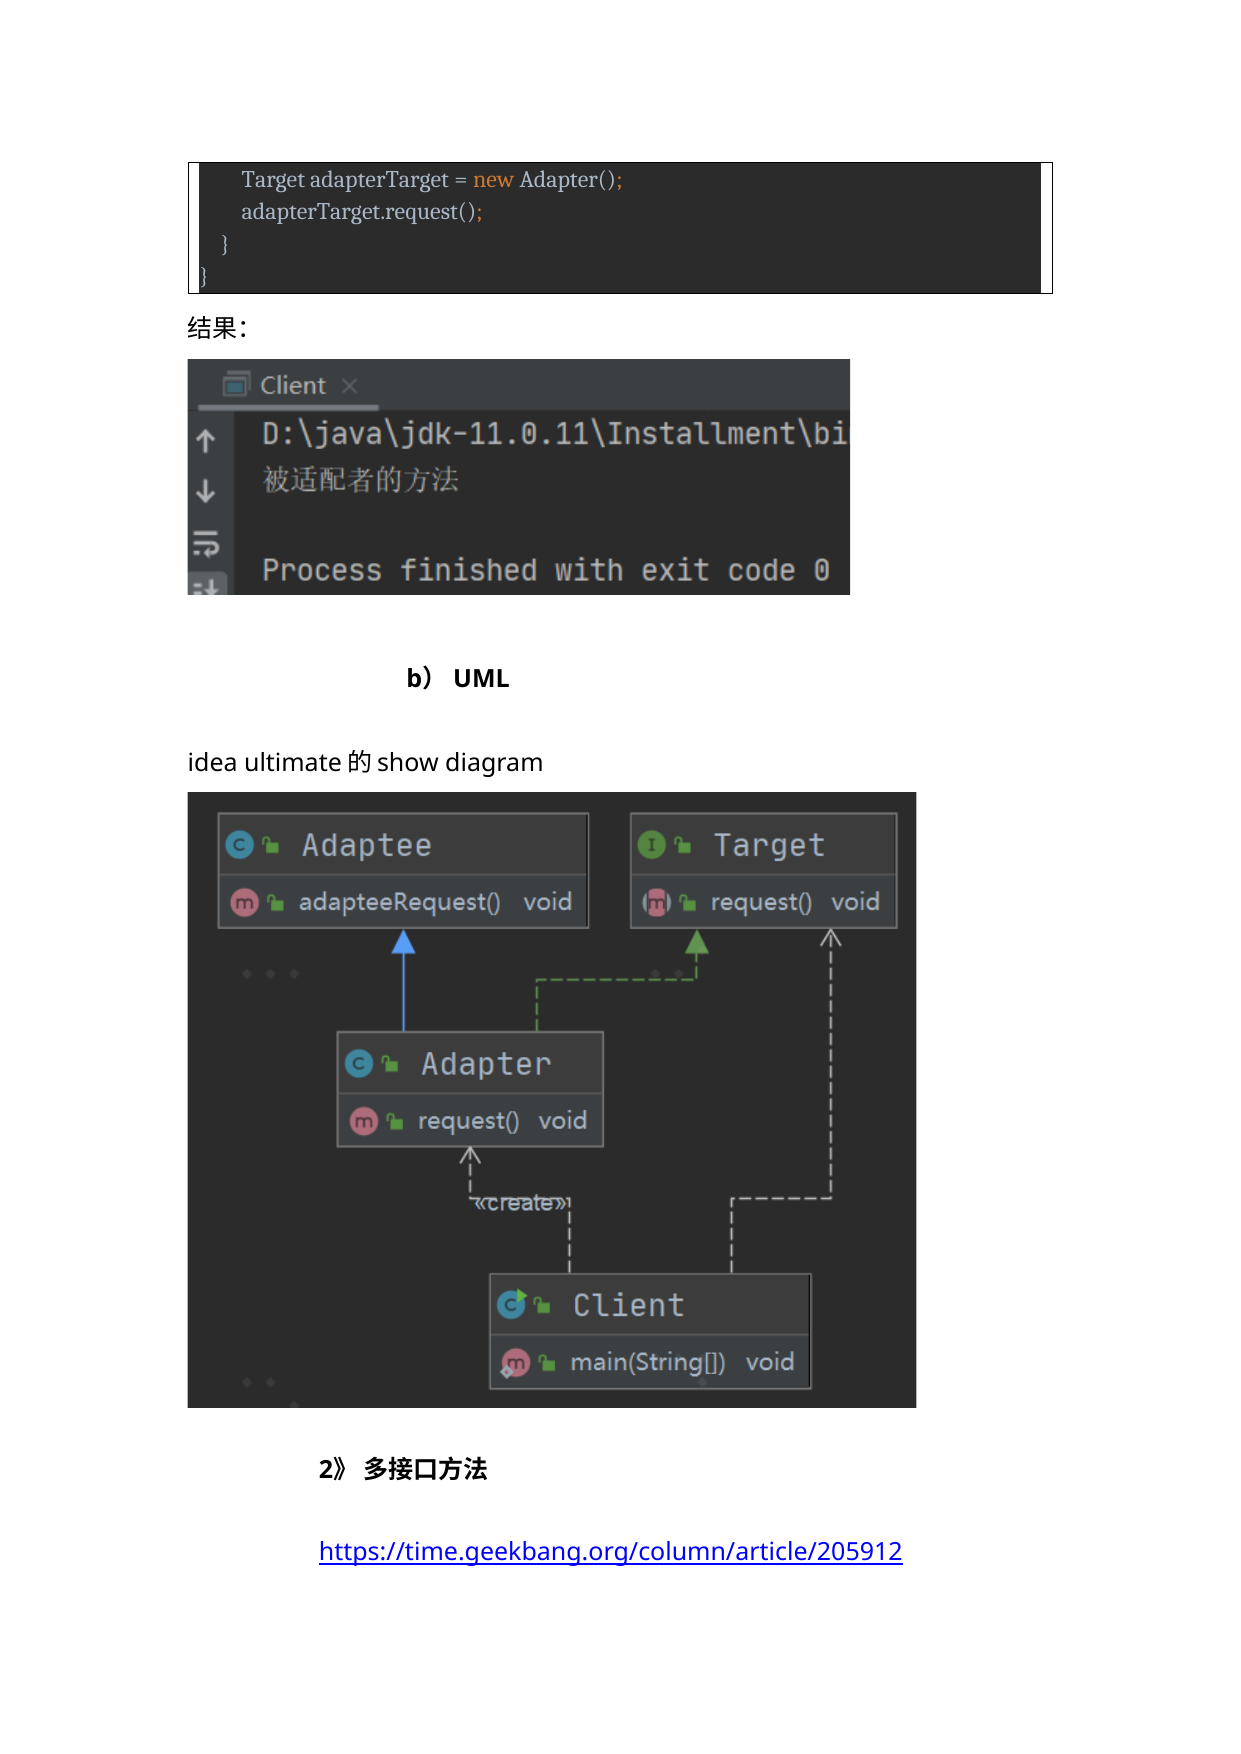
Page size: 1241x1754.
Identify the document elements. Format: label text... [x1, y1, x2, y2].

text 结果： [187, 294, 1053, 359]
text https://time.geekbang.org/column/article/205912 [187, 1519, 1053, 1584]
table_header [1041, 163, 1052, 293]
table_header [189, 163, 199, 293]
picture [187, 792, 917, 1408]
text idea ultimate的show diagram [187, 728, 1053, 793]
subtitle b） UML [362, 644, 1053, 709]
picture [187, 359, 851, 595]
subtitle 2》 多接口方法 [275, 1435, 1053, 1500]
